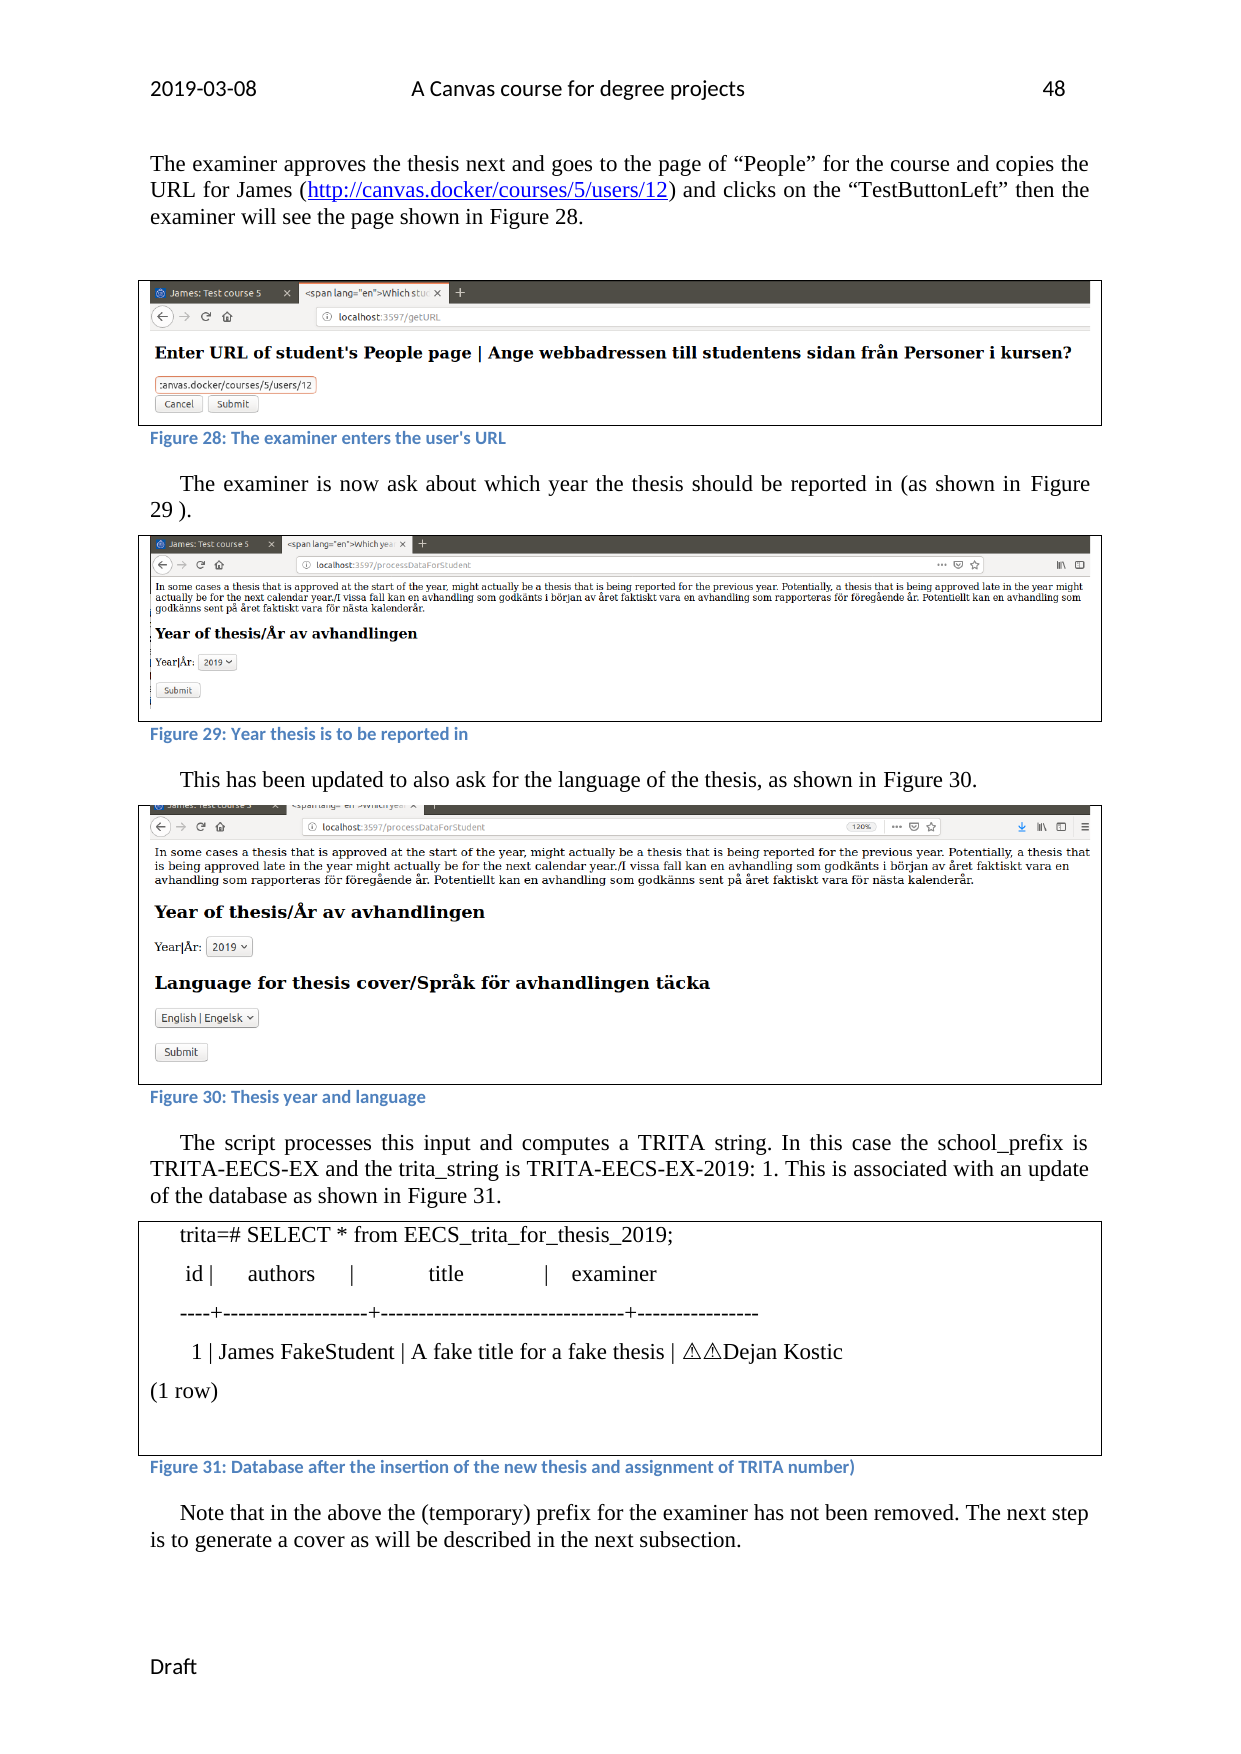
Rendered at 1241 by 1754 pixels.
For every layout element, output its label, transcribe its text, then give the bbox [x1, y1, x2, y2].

picture [150, 805, 1091, 1072]
picture [150, 281, 1091, 413]
table_header trita=# SELECT * from EECS_trita_for_thesis_2019; id | authors | title | examiner ----+-------------------+--------------------------------+---------------- 1 | James FakeStudent | A fake title for a fake thesis | ⚠⚠Dejan Kostic (1 row) [139, 1222, 1101, 1455]
text The examiner is now ask about which year the thesis should be reported in (as shown in Figure 29 ). [150, 470, 1090, 523]
table_header [139, 281, 1101, 425]
text The examiner approves the thesis next and goes to the page of “People” for the course and copies the URL for James (http://canvas.docker/courses/5/users/12) and clicks on the “TestButtonLeft” then the examiner will see the page shown in Figure 28. [150, 150, 1090, 229]
table_header [139, 806, 1101, 1084]
text This has been updated to also ask for the language of the thesis, as shown in Figure 30. [150, 766, 1090, 792]
table_header [139, 536, 1101, 721]
text The script processes this input and computes a TRITA string. In this case the school_prefix is TRITA-EECS-EX and the trita_string is TRITA-EECS-EX-2019: 1. This is associated with an update of the database as shown in Figure 31. [150, 1129, 1090, 1208]
picture [150, 536, 1091, 709]
text Note that in the above the (temporary) prefix for the examiner has not been removed. The next step is to generate a cover as will be described in the next subsection. [150, 1499, 1090, 1552]
